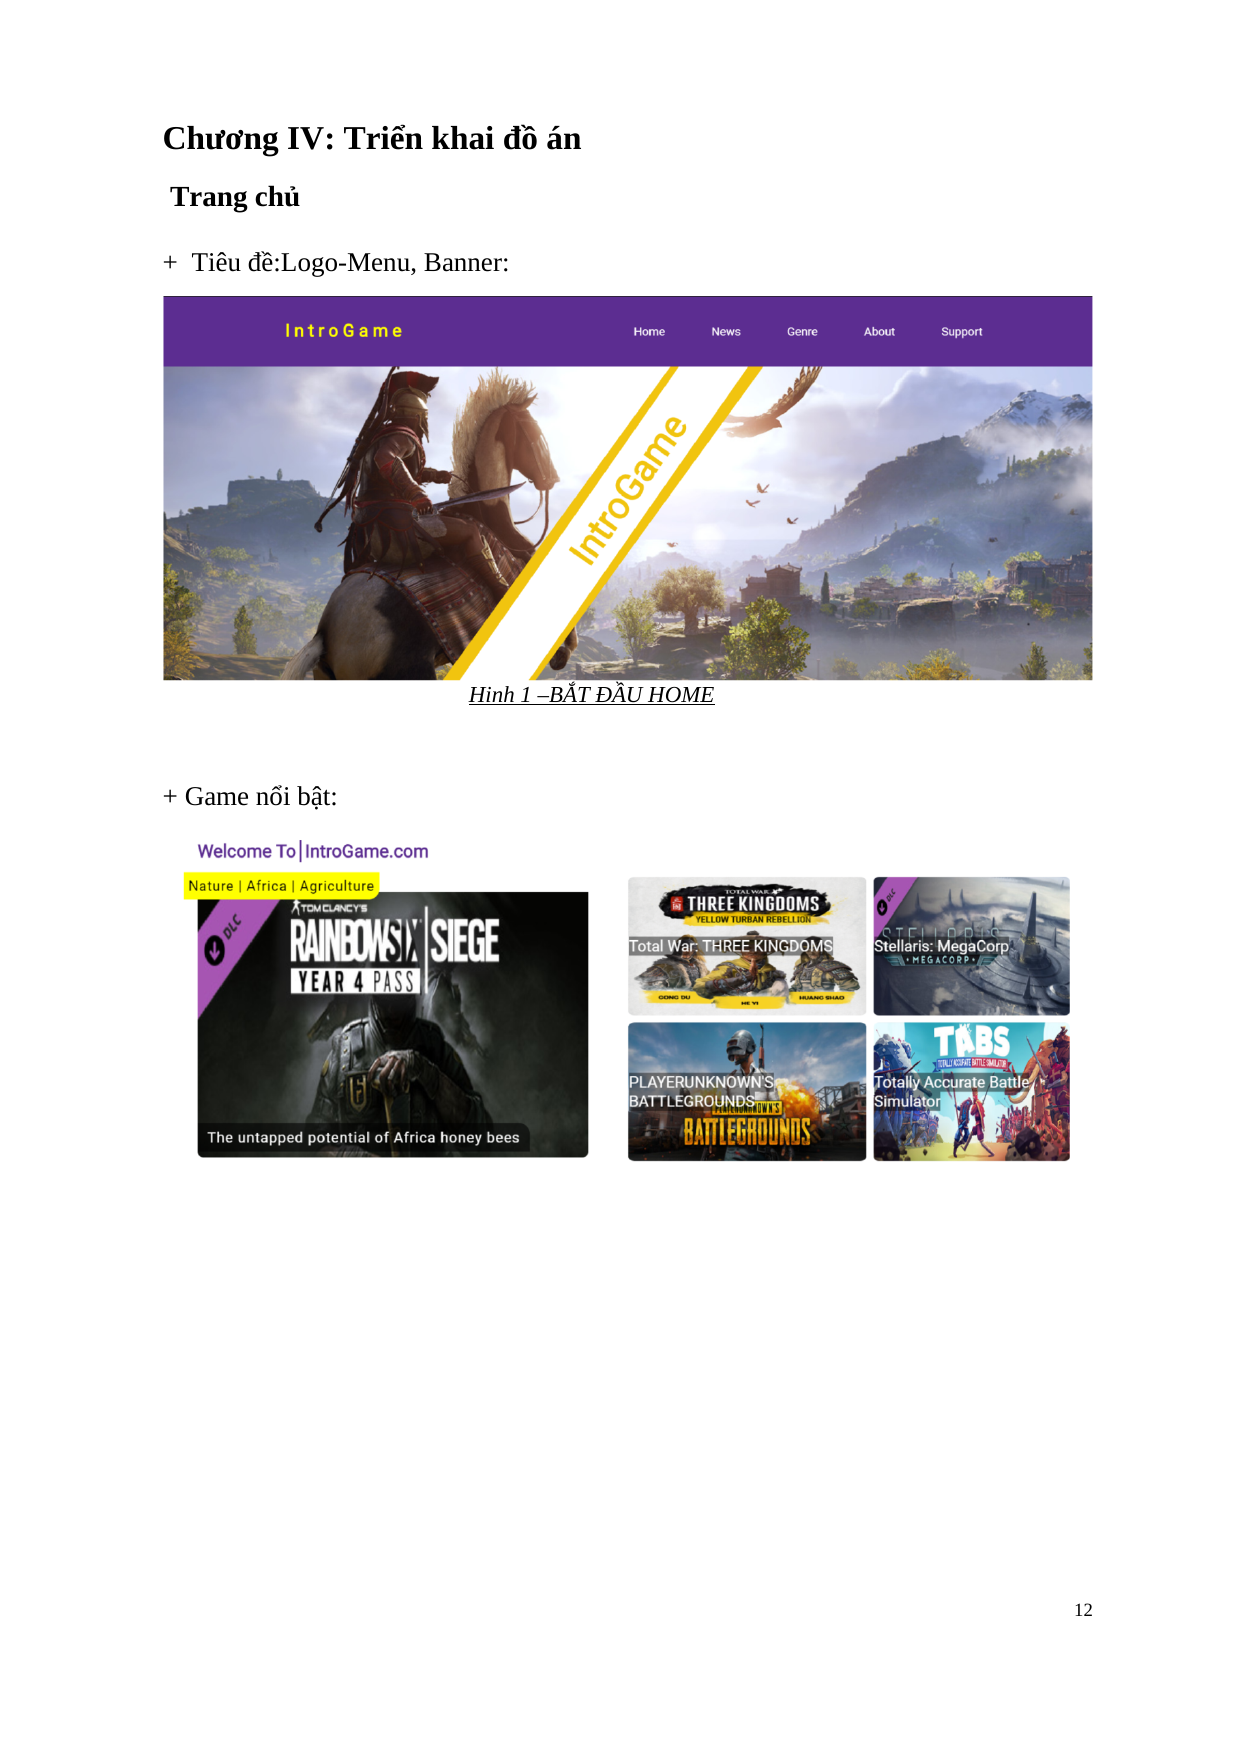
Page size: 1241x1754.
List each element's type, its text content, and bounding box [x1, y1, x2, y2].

picture [162, 830, 1093, 1164]
picture [162, 296, 1093, 681]
text Chương IV: Triển khai đồ án [162, 118, 1093, 157]
text + Game nổi bật: [162, 780, 1093, 811]
text Hinh 1 –BẮT ĐẦU HOME [425, 681, 1093, 707]
text Trang chủ [162, 179, 1093, 213]
text + Tiêu đề:Logo-Menu, Banner: [162, 246, 1093, 277]
